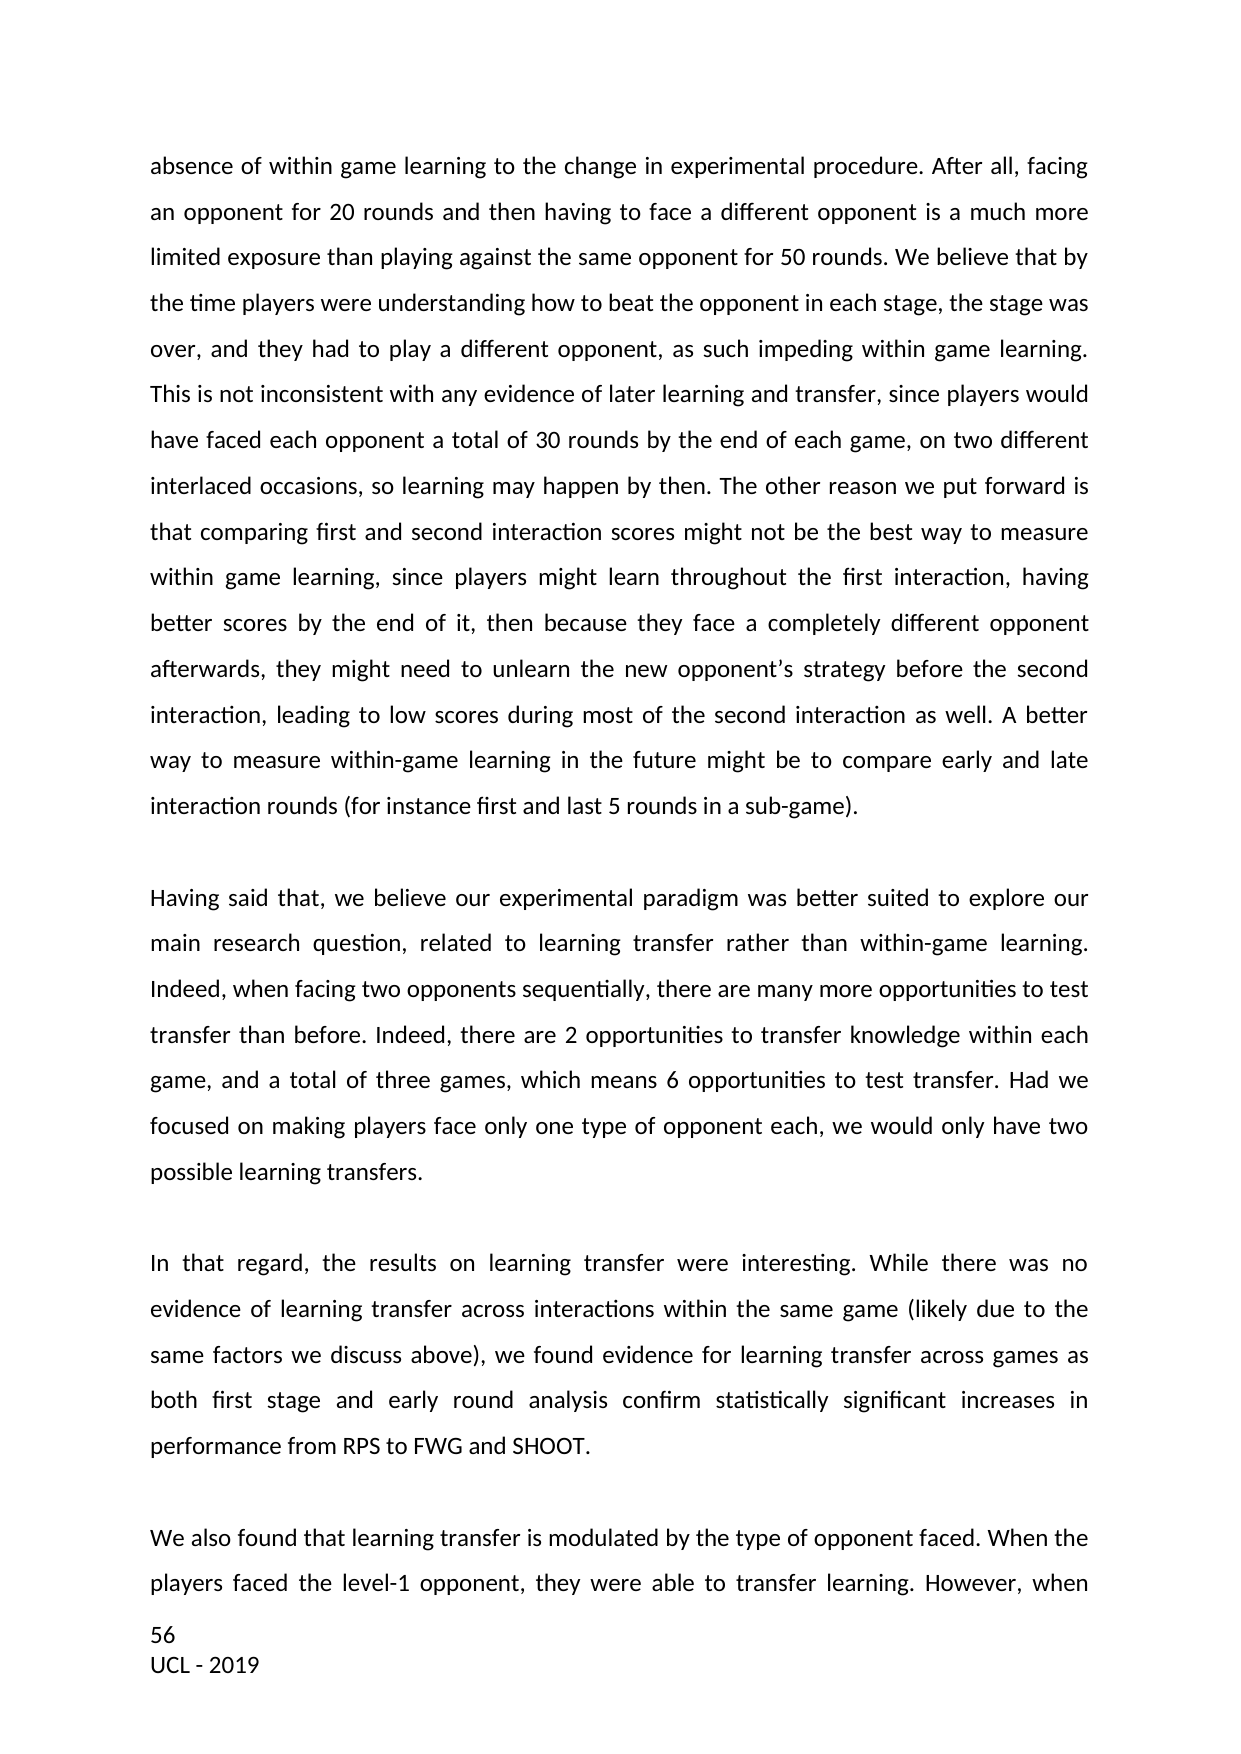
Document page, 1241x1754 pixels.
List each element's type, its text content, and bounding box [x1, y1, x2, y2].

text In that regard, the results on learning transfer were interesting. While there was no evidence of learning transfer across interactions within the same game (likely due to the same factors we discuss above), we found evidence for learning transfer across games as both first stage and early round analysis confirm statistically significant increases in performance from RPS to FWG and SHOOT. [150, 1247, 1090, 1461]
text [150, 1522, 1090, 1598]
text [150, 150, 1090, 821]
text Having said that, we believe our experimental paradigm was better suited to explore our main research question, related to learning transfer rather than within-game learning. Indeed, when facing two opponents sequentially, there are many more opportunities to test transfer than before. Indeed, there are 2 opportunities to transfer knowledge within each game, and a total of three games, which means 6 opportunities to test transfer. Had we focused on making players face only one type of opponent each, we would only have two possible learning transfers. [150, 882, 1090, 1187]
